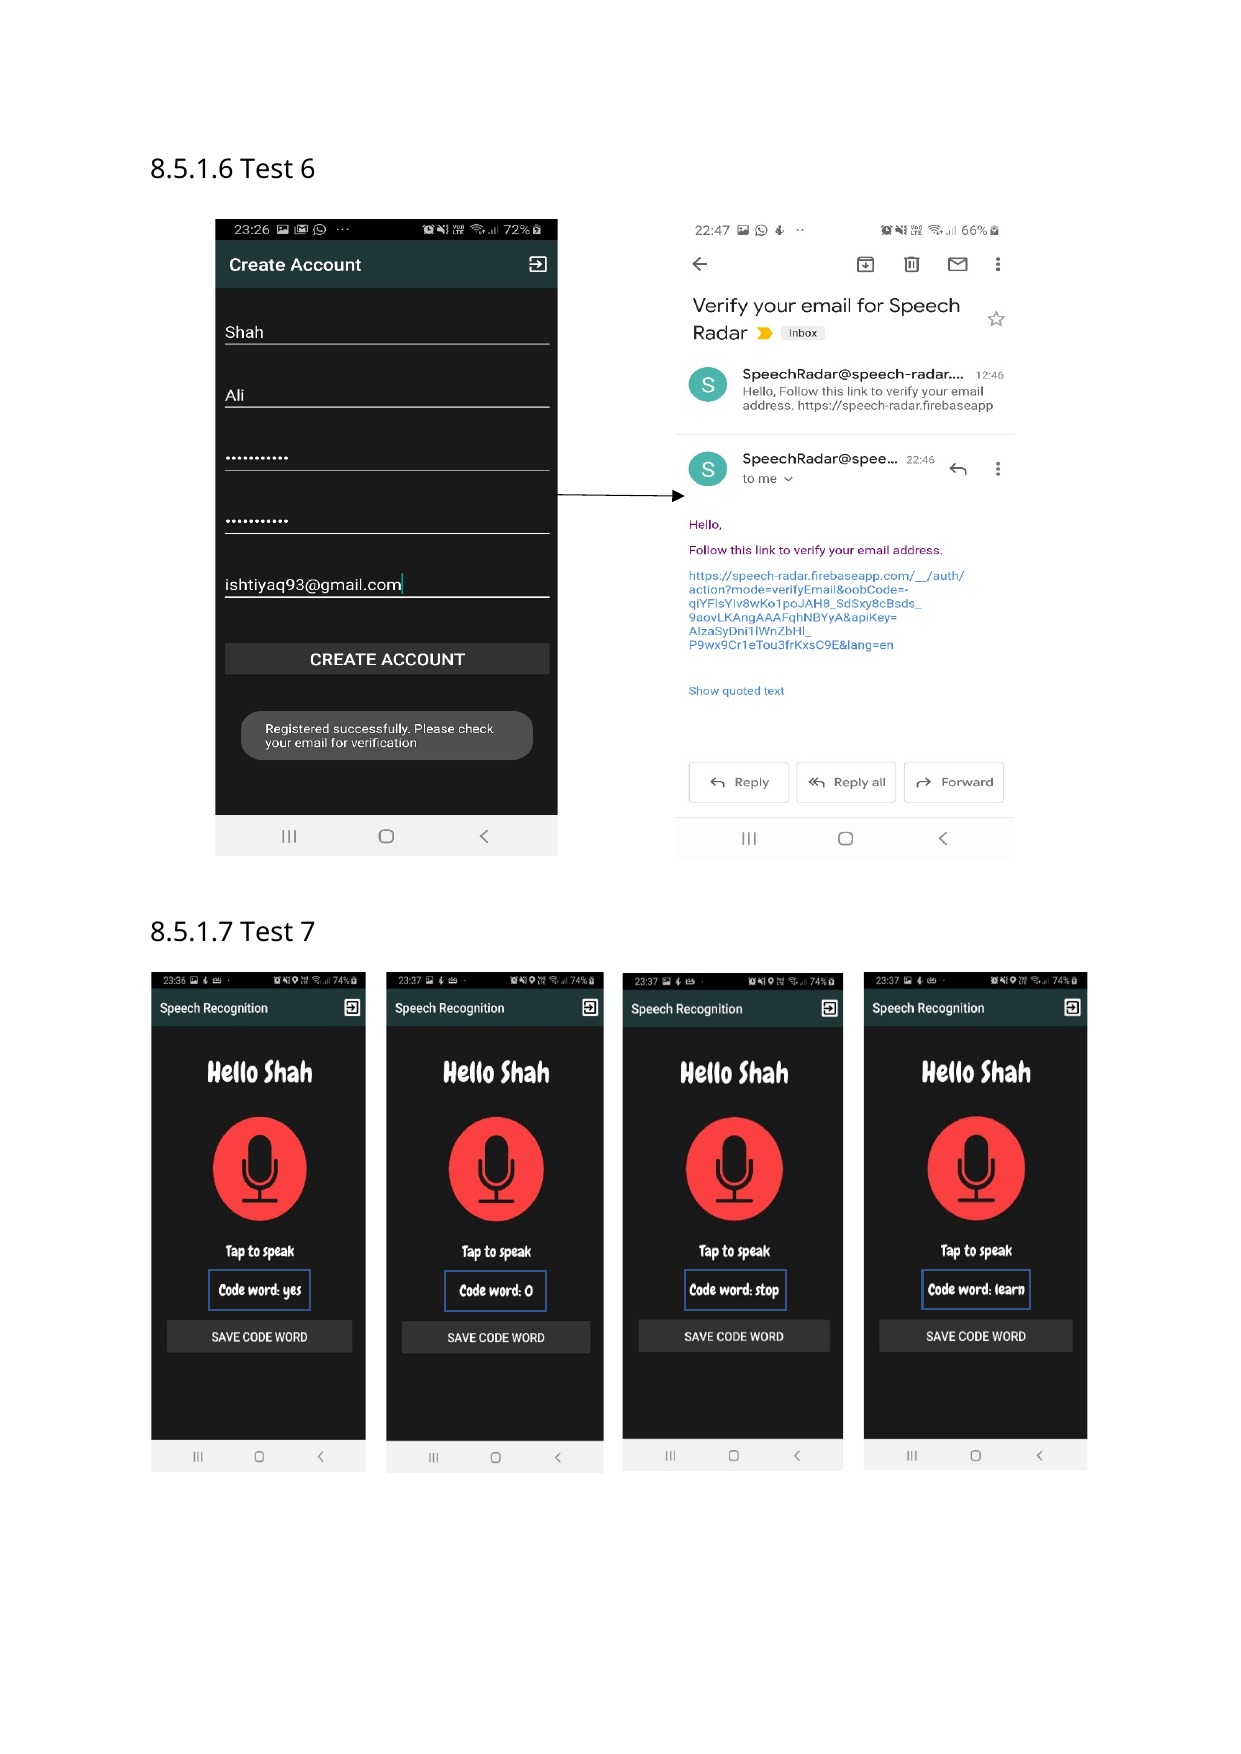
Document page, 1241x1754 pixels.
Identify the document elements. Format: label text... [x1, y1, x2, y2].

picture [621, 973, 843, 1467]
subtitle Test 7 [150, 912, 1090, 949]
picture [385, 972, 604, 1470]
picture [213, 219, 558, 854]
picture [862, 972, 1088, 1467]
picture [673, 219, 1014, 854]
subtitle Test 6 [150, 150, 1090, 187]
picture [150, 972, 366, 1469]
